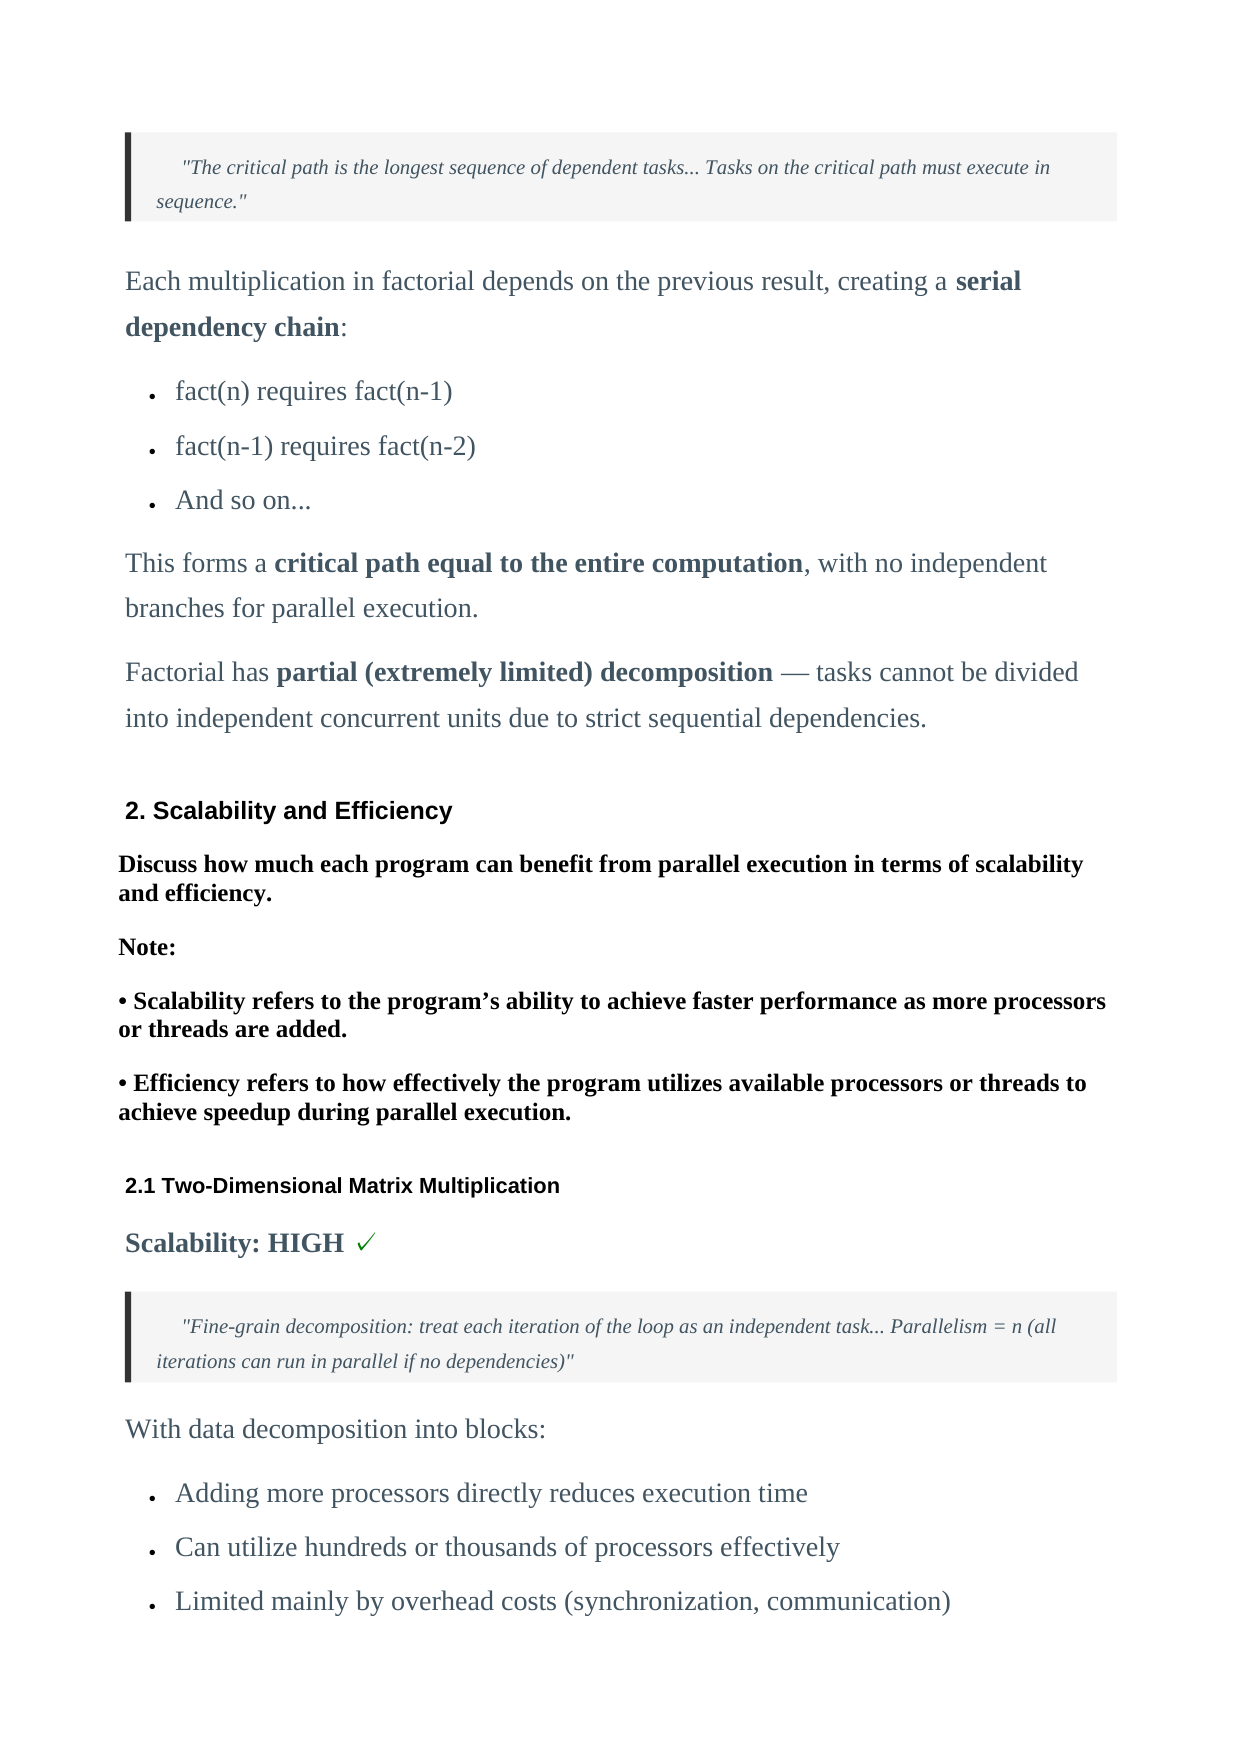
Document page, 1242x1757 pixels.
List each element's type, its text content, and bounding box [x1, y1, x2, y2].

text Scalability: HIGH ✓ [125, 1226, 1124, 1259]
list fact(n-1) requires fact(n-2) [148, 429, 1124, 461]
text With data decomposition into blocks: [125, 1319, 1124, 1445]
text This forms a critical path equal to the entire computation, with no independent branches for parallel execution. [125, 546, 1124, 624]
text Factorial has partial (extremely limited) decomposition — tasks cannot be divided into independent concurrent units due to strict sequential dependencies. [125, 655, 1124, 733]
list fact(n) requires fact(n-1) [148, 374, 1124, 406]
list Limited mainly by overhead costs (synchronization, communication) [148, 1584, 1124, 1617]
list Two-Dimensional Matrix Multiplication [125, 1173, 1124, 1199]
list Scalability and Efficiency [125, 796, 1124, 824]
list Adding more processors directly reduces execution time [148, 1476, 1124, 1509]
list And so on... [148, 483, 1124, 516]
list Can utilize hundreds or thousands of processors effectively [148, 1530, 1124, 1562]
text Discuss how much each program can benefit from parallel execution in terms of scalability and efficiency. [118, 849, 1124, 907]
text • Efficiency refers to how effectively the program utilizes available processors or threads to achieve speedup during parallel execution. [118, 1068, 1124, 1126]
text Note: [118, 932, 1124, 961]
text Each multiplication in factorial depends on the previous result, creating a serial dependency chain: [125, 160, 1124, 342]
text • Scalability refers to the program’s ability to achieve faster performance as more processors or threads are added. [118, 986, 1124, 1043]
